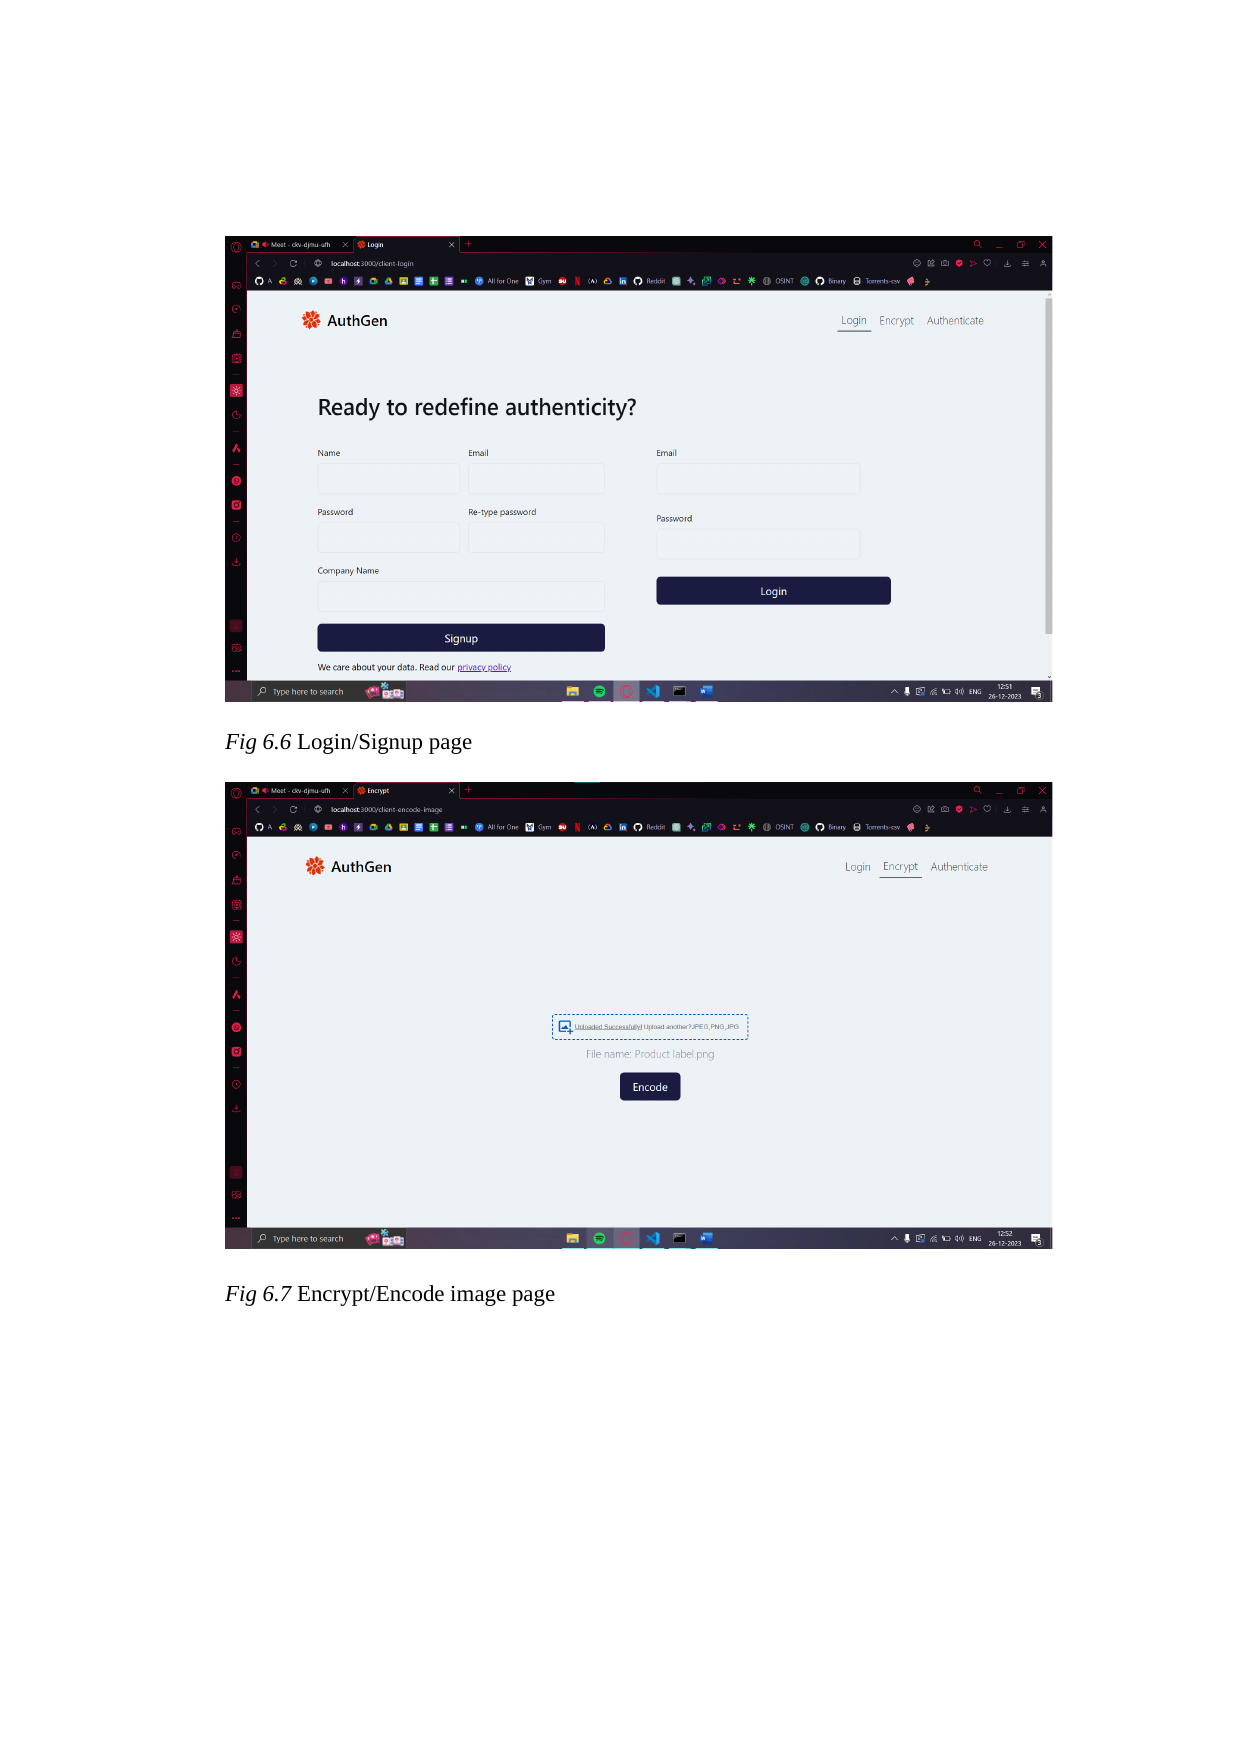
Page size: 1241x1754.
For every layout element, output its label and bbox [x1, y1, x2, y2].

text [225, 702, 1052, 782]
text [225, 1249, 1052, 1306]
picture [225, 236, 1053, 702]
picture [225, 782, 1053, 1249]
